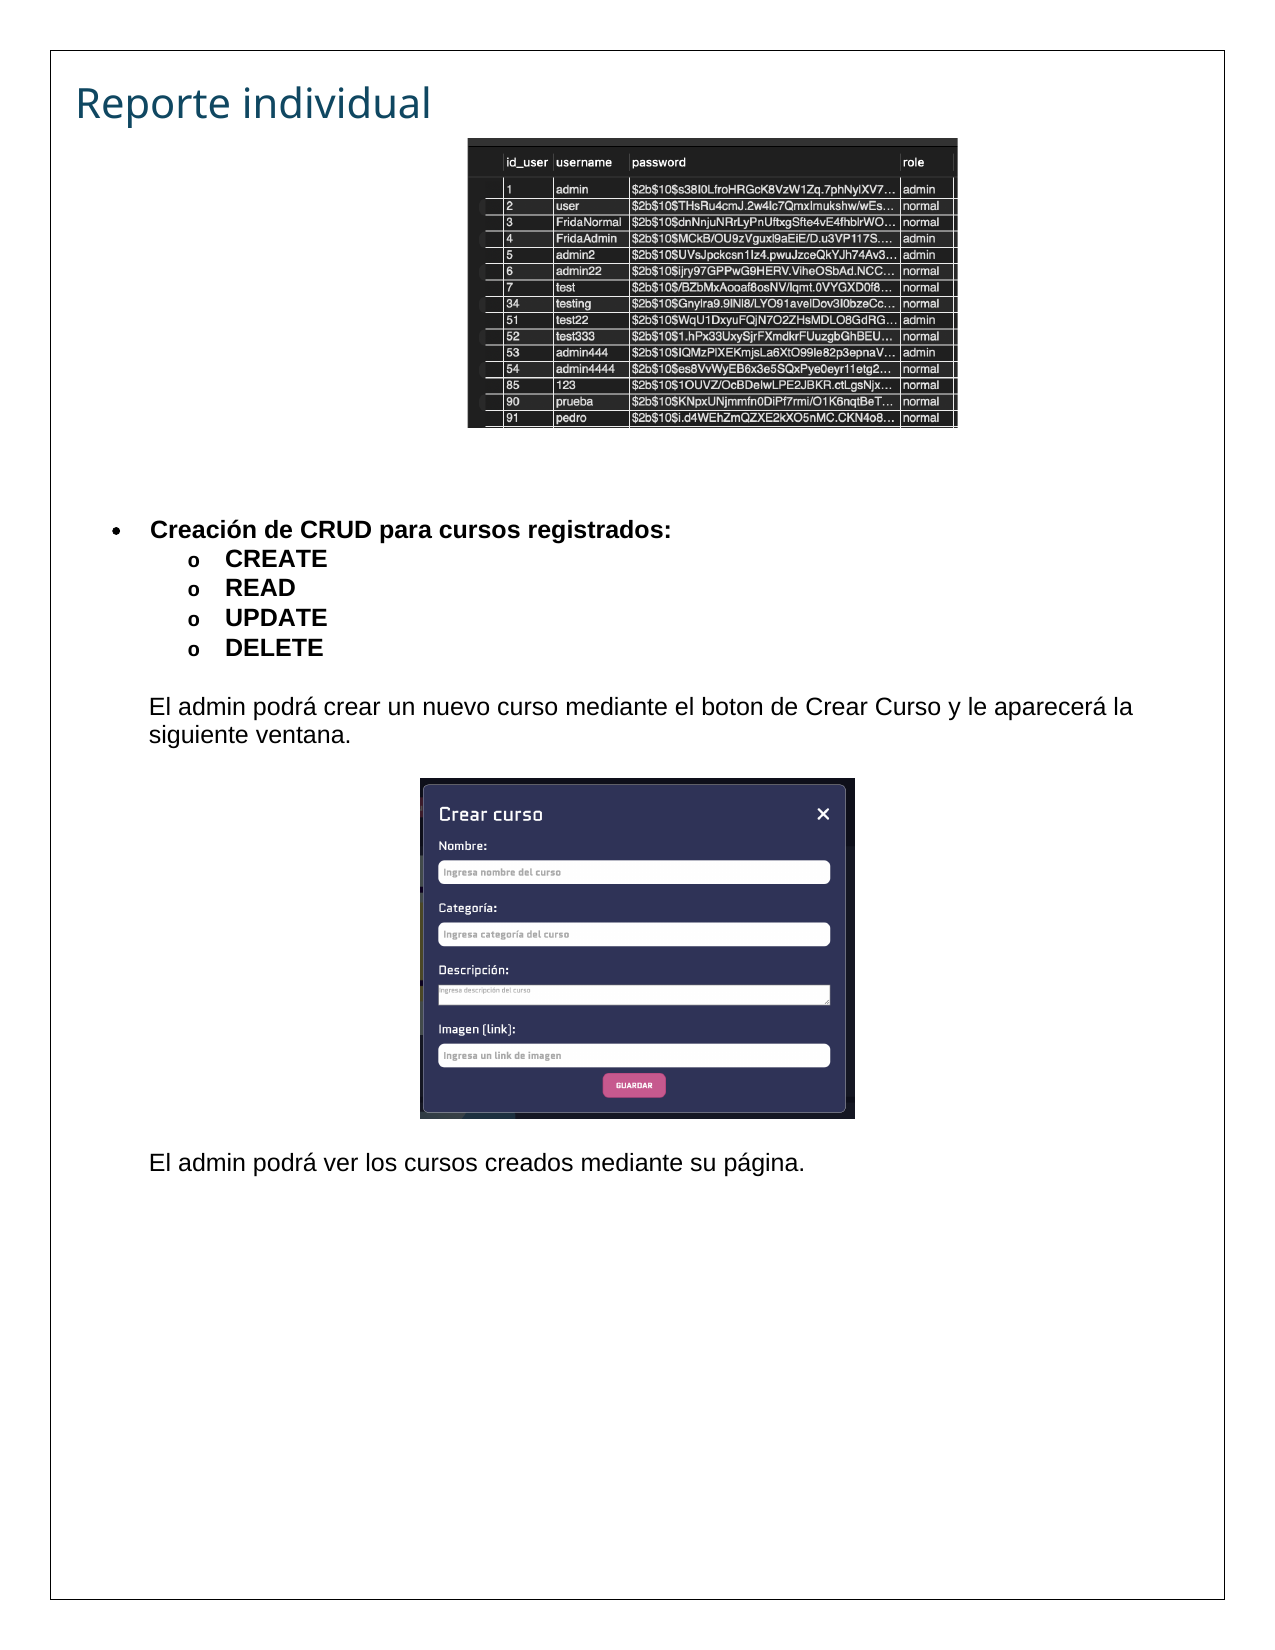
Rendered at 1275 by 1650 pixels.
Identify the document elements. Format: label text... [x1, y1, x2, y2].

picture [420, 778, 855, 1119]
picture [467, 138, 958, 428]
list Creación de CRUD para cursos registrados: [112, 515, 1200, 544]
list UPDATE [187, 603, 1200, 633]
list DELETE [187, 633, 1200, 662]
list CREATE [187, 544, 1200, 573]
text El admin podrá crear un nuevo curso mediante el boton de Crear Curso y le aparecerá la siguiente ventana. [149, 692, 1200, 749]
list READ [187, 573, 1200, 603]
text El admin podrá ver los cursos creados mediante su página. [75, 1148, 1200, 1177]
